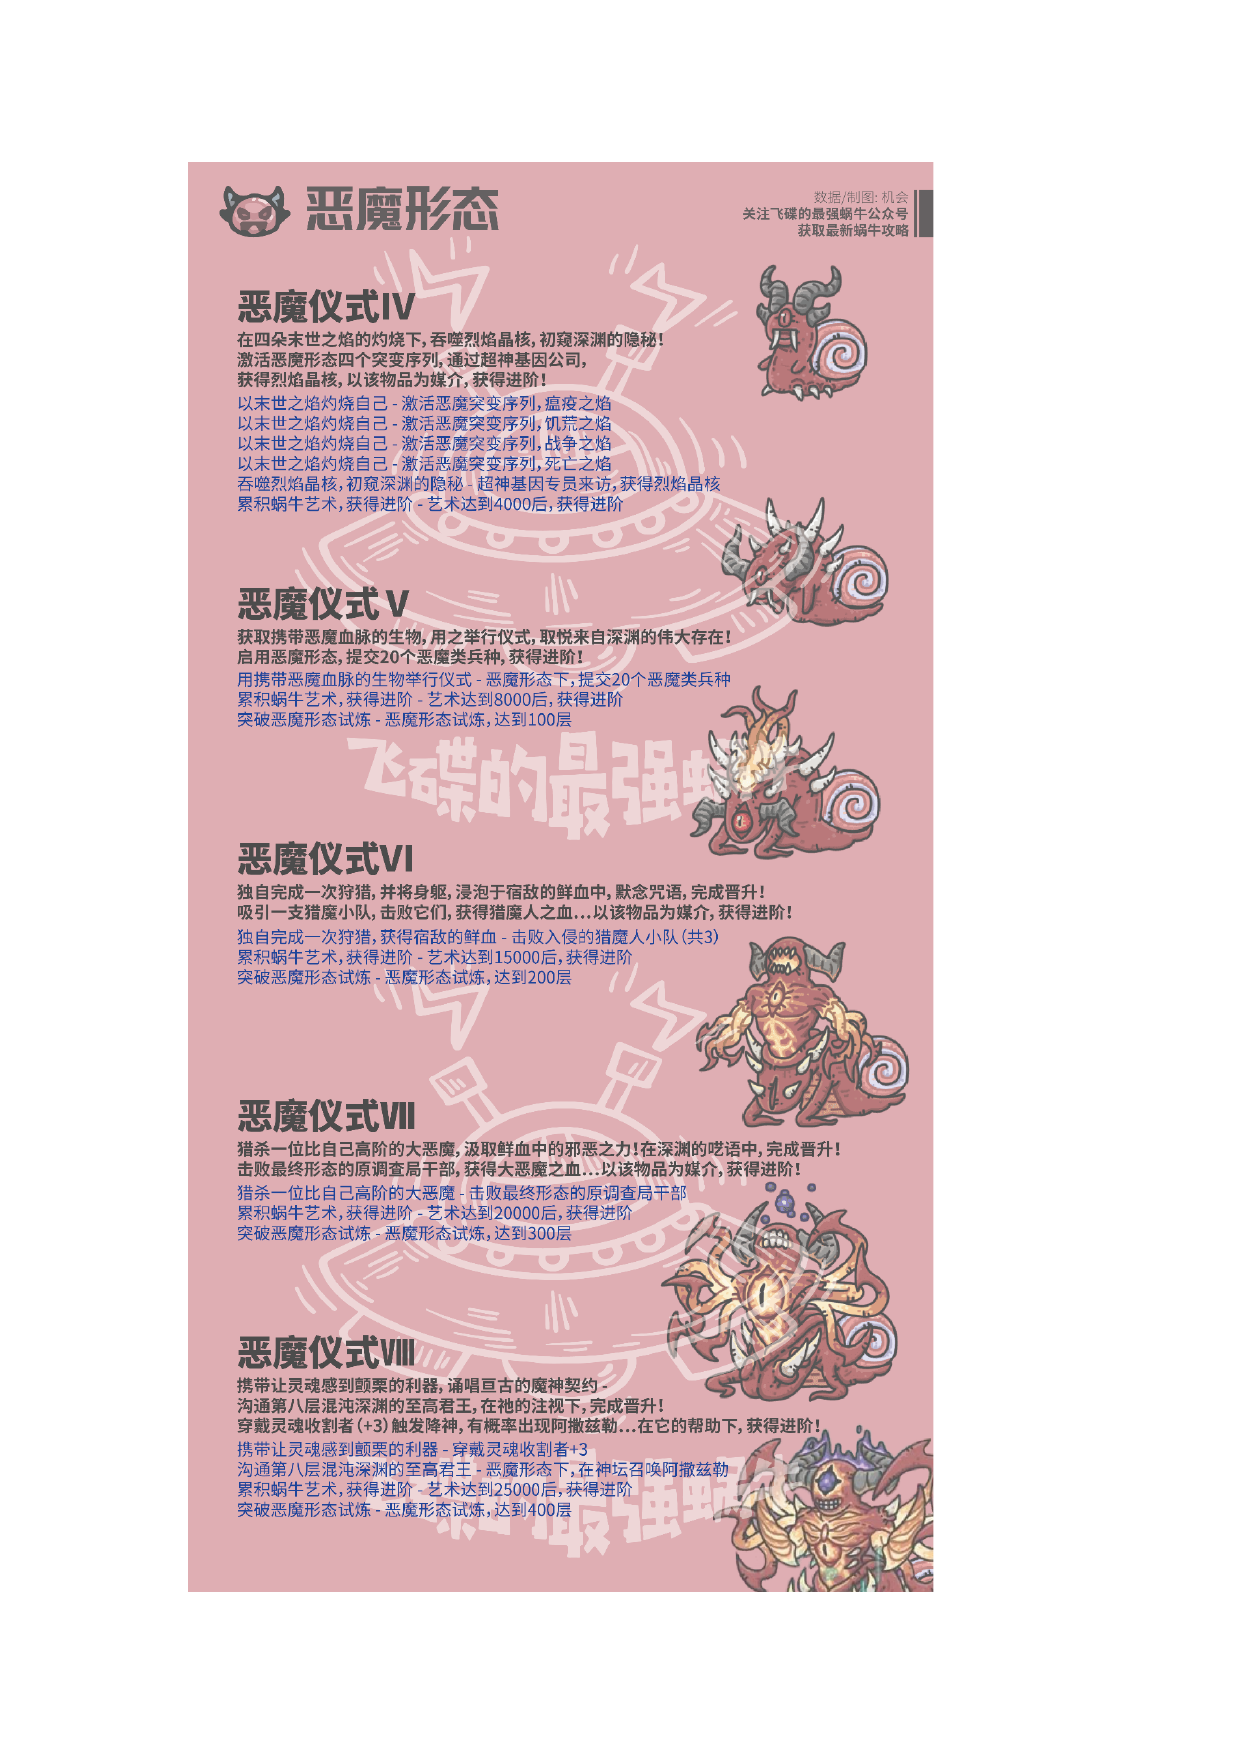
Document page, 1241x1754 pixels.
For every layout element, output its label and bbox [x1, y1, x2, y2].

picture [187, 162, 934, 1592]
